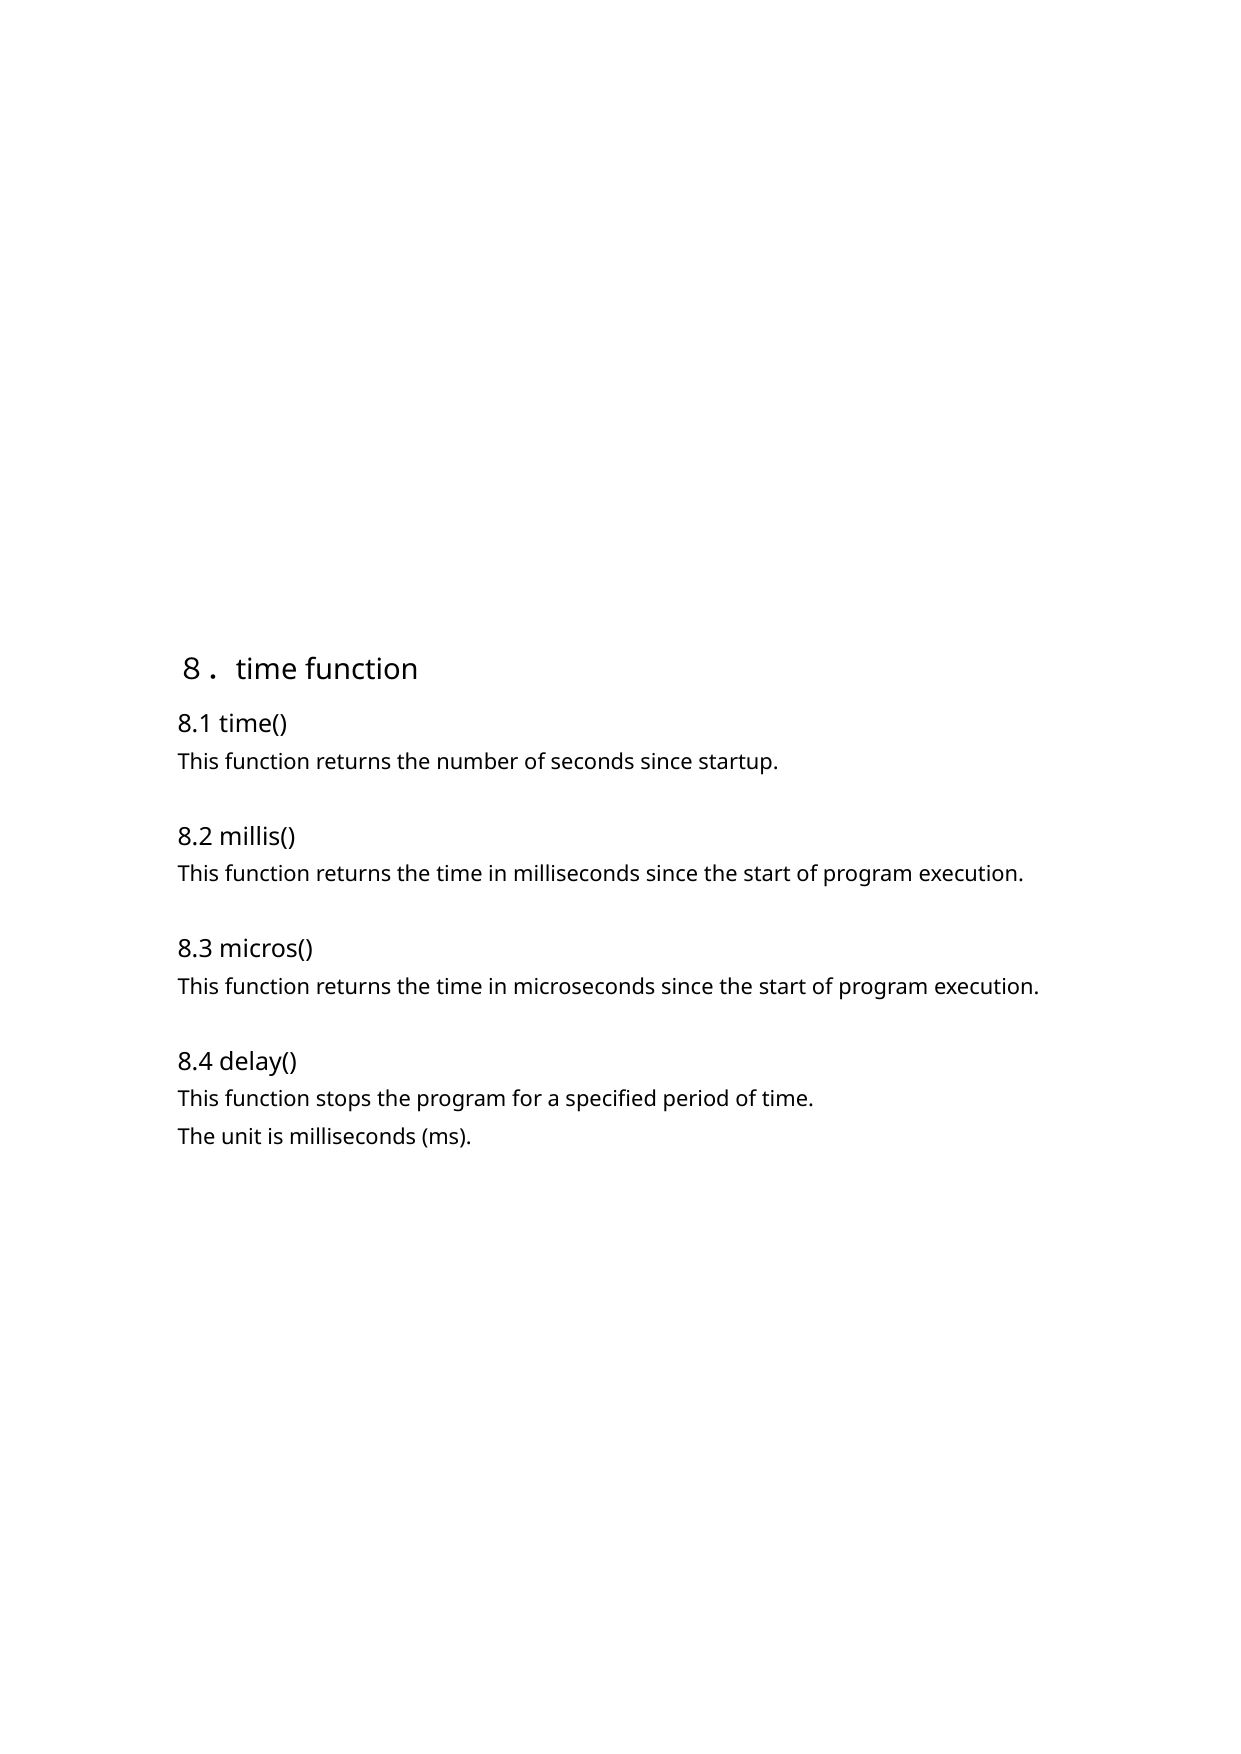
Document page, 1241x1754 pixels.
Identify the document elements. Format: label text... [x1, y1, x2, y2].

subtitle 8.2 millis() [177, 817, 1063, 854]
text This function returns the number of seconds since startup. [177, 742, 1063, 779]
text This function returns the time in milliseconds since the start of program execution. [177, 854, 1063, 892]
subtitle 8.3 micros() [177, 929, 1063, 967]
text The unit is milliseconds (ms). [177, 1117, 1063, 1154]
subtitle 8.1 time() [177, 704, 1063, 742]
text This function stops the program for a specified period of time. [177, 1079, 1063, 1117]
text This function returns the time in microseconds since the start of program execution. [177, 967, 1063, 1004]
subtitle 8.4 delay() [177, 1042, 1063, 1079]
subtitle ８．time function [177, 629, 1063, 704]
